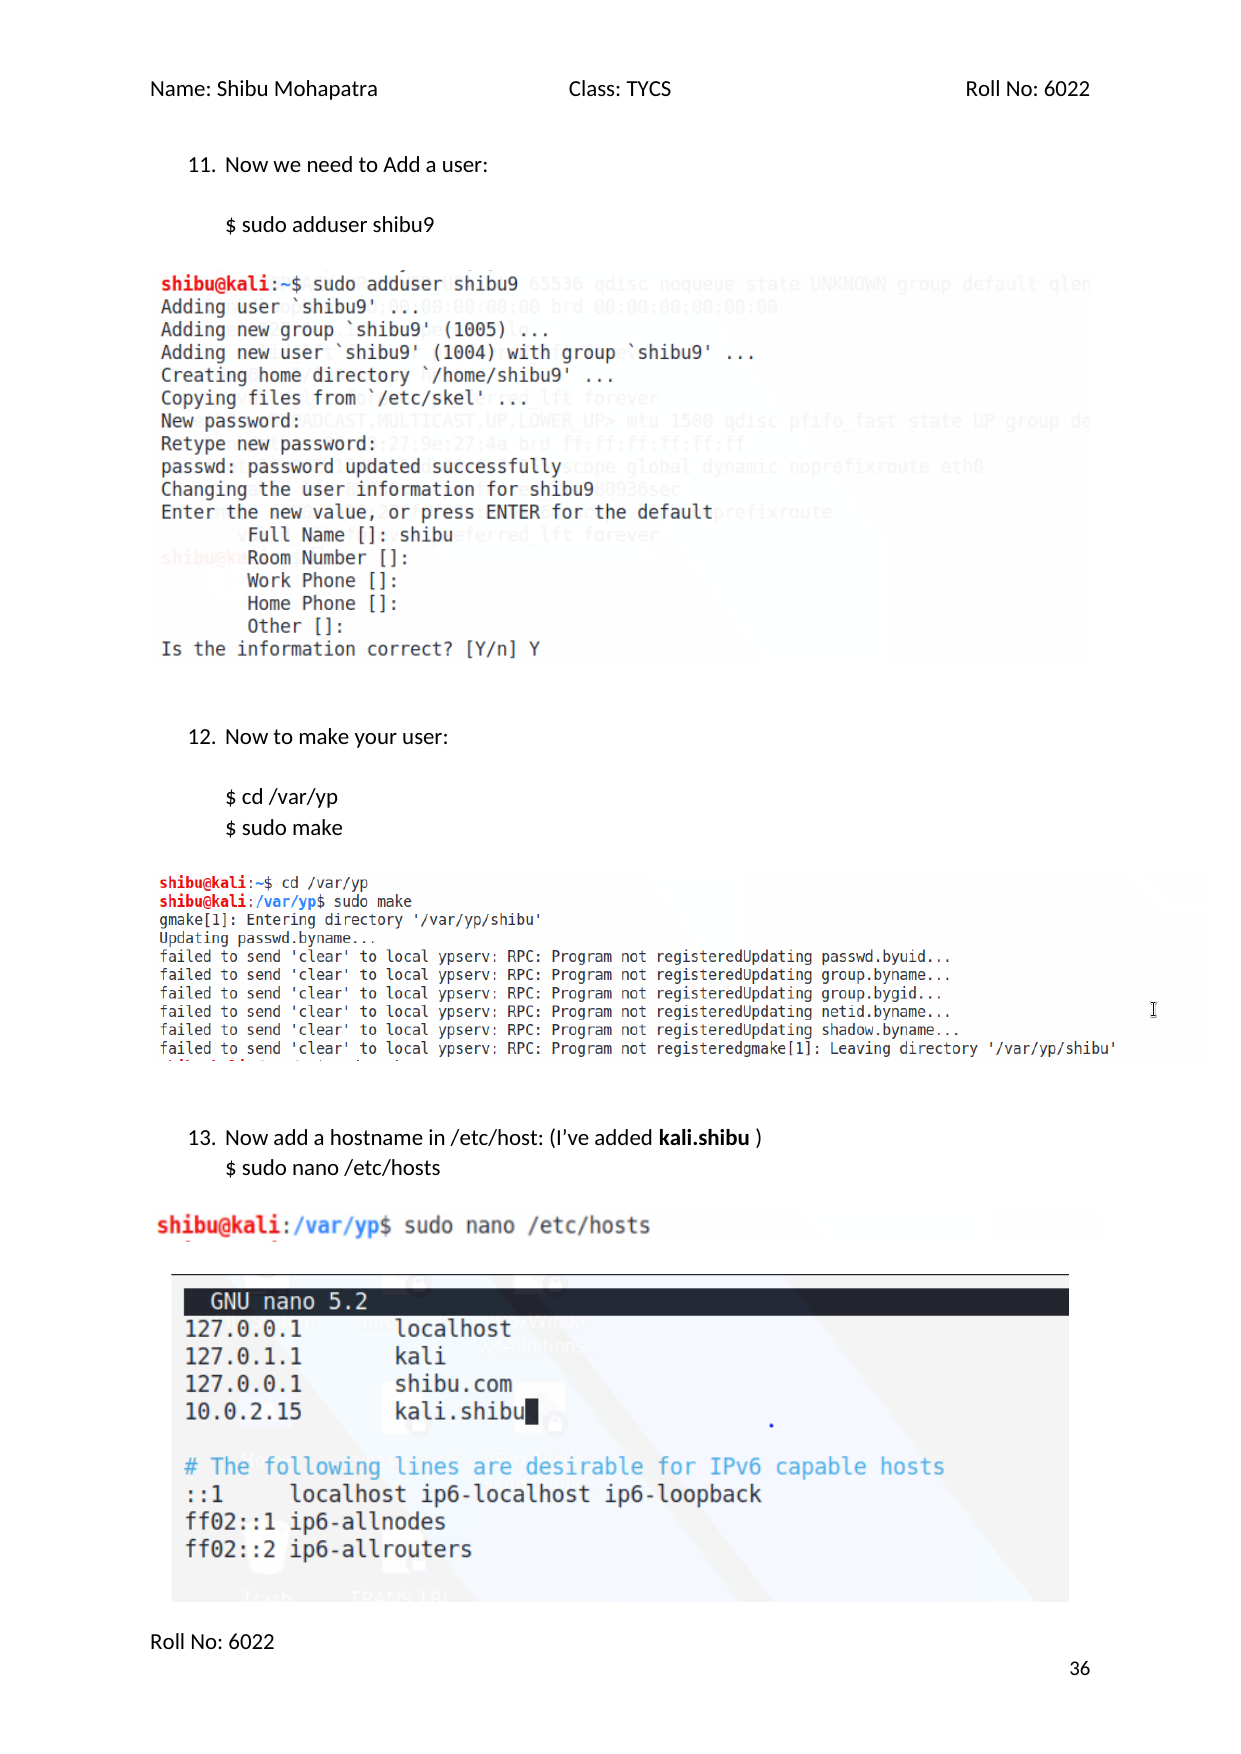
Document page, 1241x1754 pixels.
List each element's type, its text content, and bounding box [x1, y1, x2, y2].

text $ sudo nano /etc/hosts [150, 1153, 1090, 1181]
text $ cd /var/yp [150, 782, 1090, 811]
picture [150, 873, 1210, 1061]
picture [150, 1213, 1103, 1242]
picture [150, 270, 1091, 660]
text $ sudo make [150, 813, 1090, 841]
text $ sudo adduser shibu9 [150, 210, 1090, 238]
picture [171, 1274, 1069, 1602]
list Now to make your user: [187, 722, 1090, 750]
list Now we need to Add a user: [187, 150, 1090, 178]
list Now add a hostname in /etc/host: (I’ve added kali.shibu ) [187, 1123, 1090, 1151]
